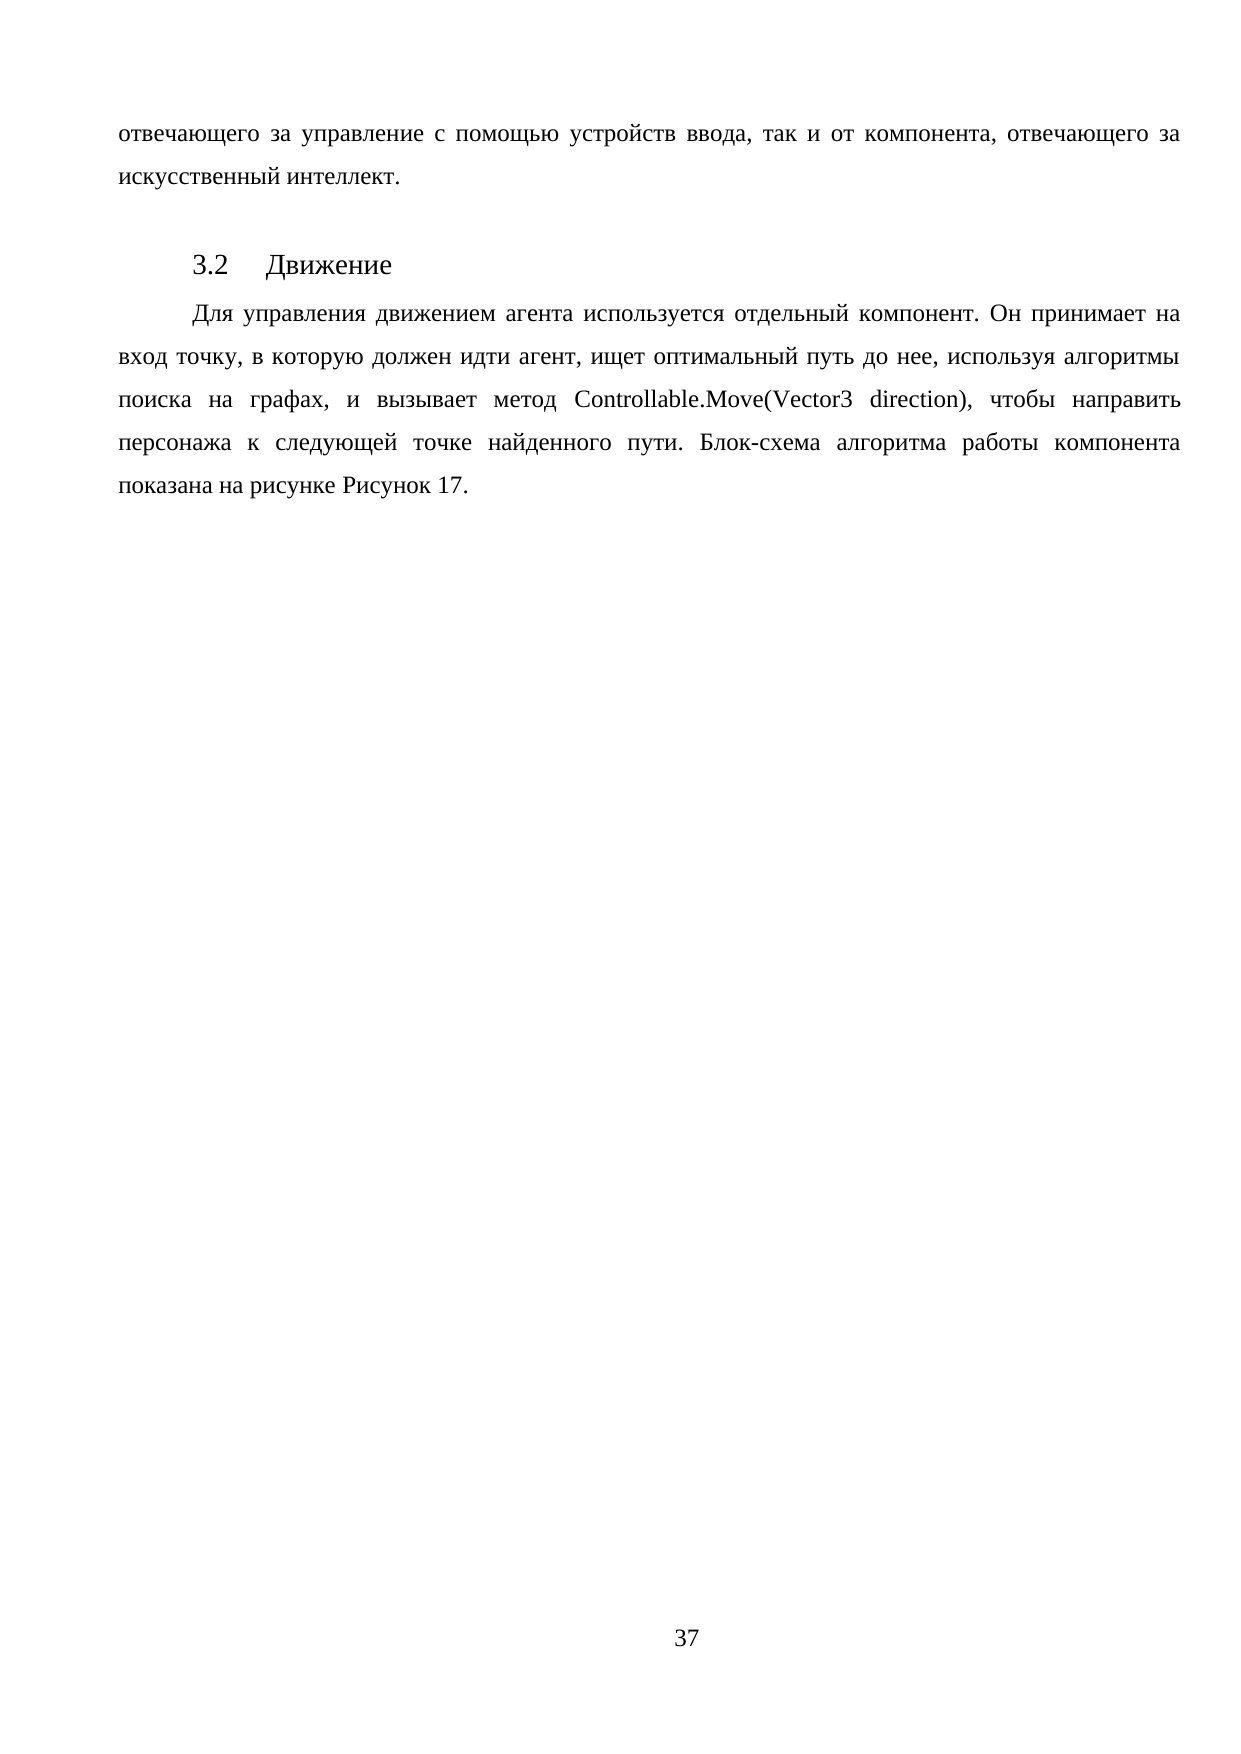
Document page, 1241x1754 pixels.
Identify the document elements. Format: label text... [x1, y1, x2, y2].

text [118, 118, 1181, 190]
text Для управления движением агента используется отдельный компонент. Он принимает на вход точку, в которую должен идти агент, ищет оптимальный путь до нее, используя алгоритмы поиска на графах, и вызывает метод Controllable.Move(Vector3 direction), чтобы направить персонажа к следующей точке найденного пути. Блок-схема алгоритма работы компонента показана на рисунке 17. [118, 298, 1181, 499]
subtitle Движение [118, 247, 1181, 281]
